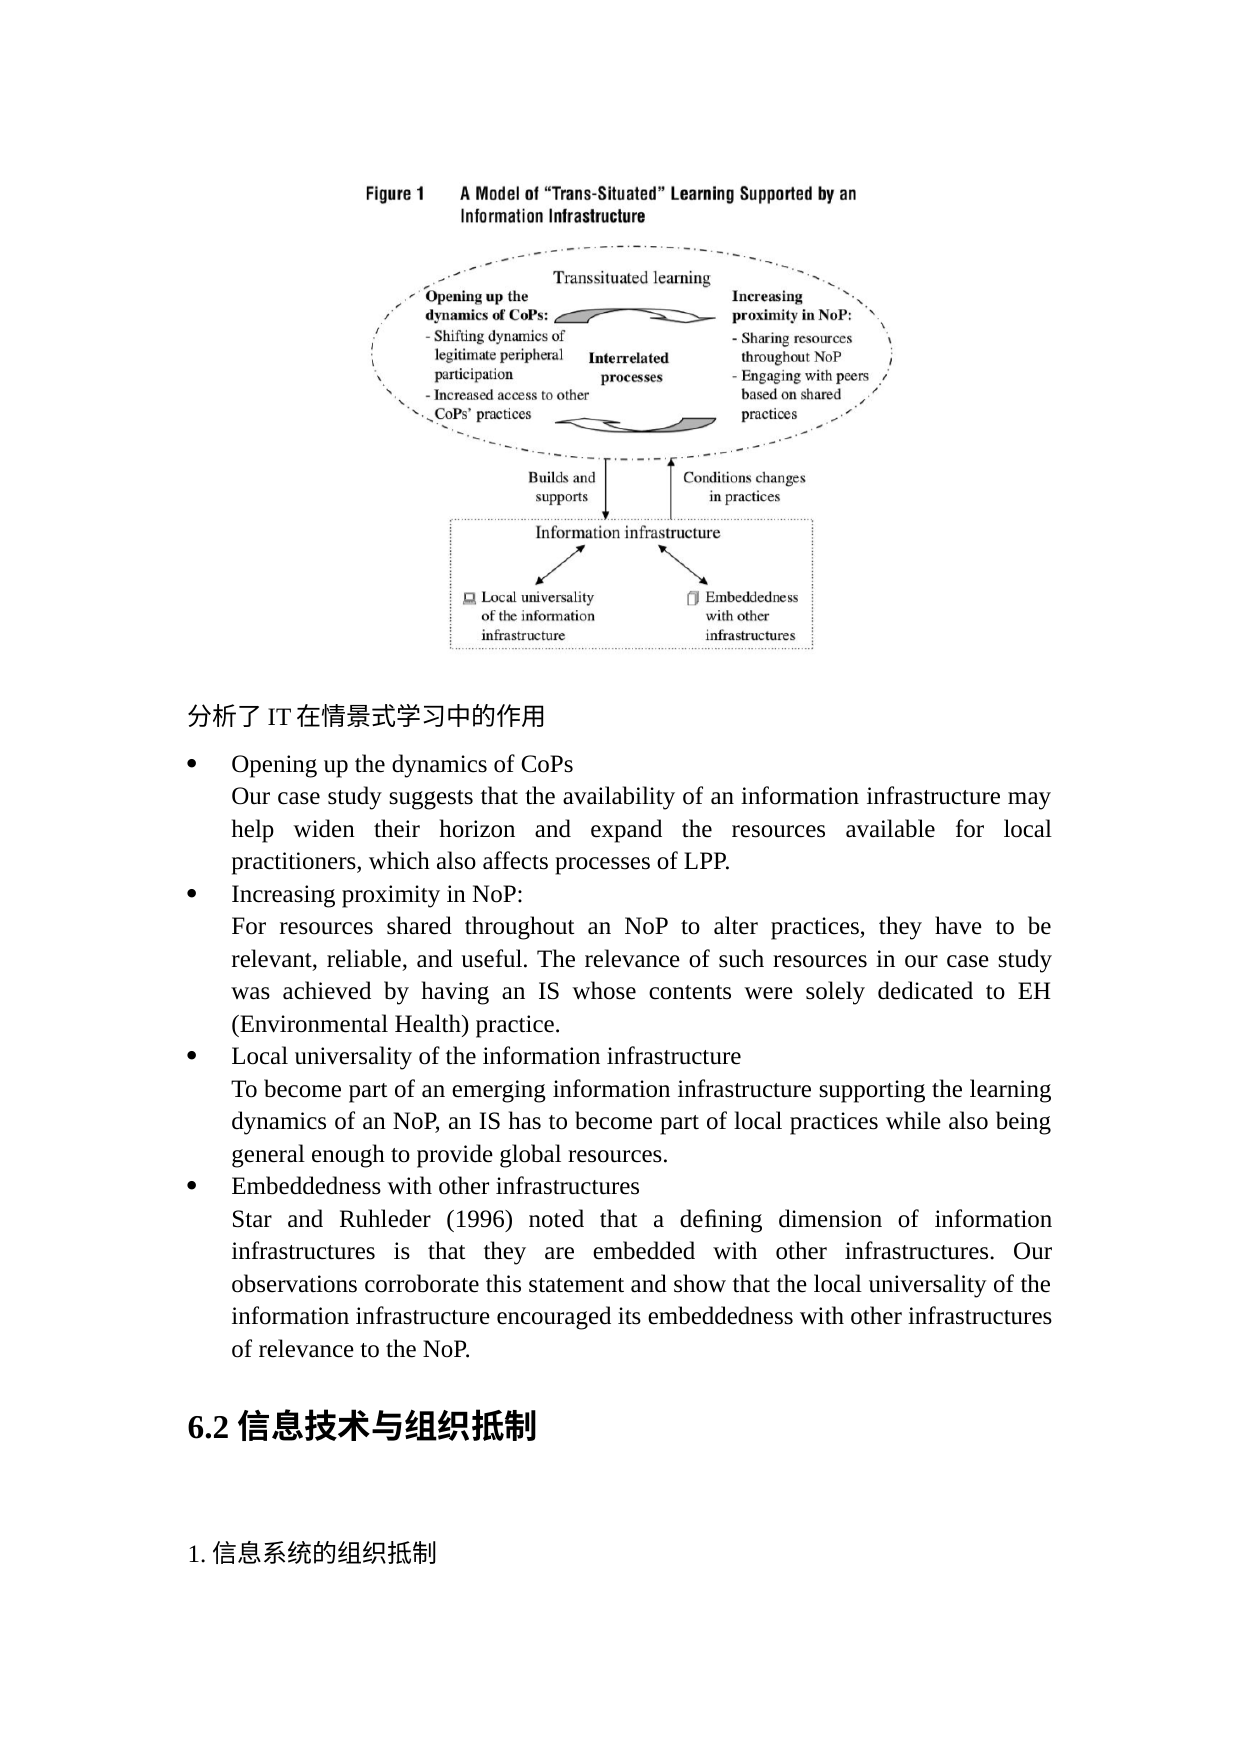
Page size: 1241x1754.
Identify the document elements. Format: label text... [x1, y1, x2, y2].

text Star and Ruhleder (1996) noted that a deﬁning dimension of information infrastructures is that they are embedded with other infrastructures. Our observations corroborate this statement and show that the local universality of the information infrastructure encouraged its embeddedness with other infrastructures of relevance to the NoP. [231, 1202, 1053, 1364]
text 1. 信息系统的组织抵制 [187, 1519, 1053, 1584]
text To become part of an emerging information infrastructure supporting the learning dynamics of an NoP, an IS has to become part of local practices while also being general enough to provide global resources. [231, 1072, 1053, 1169]
text For resources shared throughout an NoP to alter practices, they have to be relevant, reliable, and useful. The relevance of such resources in our case study was achieved by having an IS whose contents were solely dedicated to EH (Environmental Health) practice. [231, 909, 1053, 1039]
picture [325, 162, 915, 682]
list Local universality of the information infrastructure [187, 1039, 1053, 1072]
list Opening up the dynamics of CoPs [187, 747, 1053, 779]
list Increasing proximity in NoP: [187, 877, 1053, 909]
list Embeddedness with other infrastructures [187, 1169, 1053, 1202]
text Our case study suggests that the availability of an information infrastructure may help widen their horizon and expand the resources available for local practitioners, which also affects processes of LPP. [231, 779, 1053, 877]
text 分析了IT在情景式学习中的作用 [187, 682, 1053, 747]
subtitle 6.2 信息技术与组织抵制 [187, 1392, 1053, 1457]
